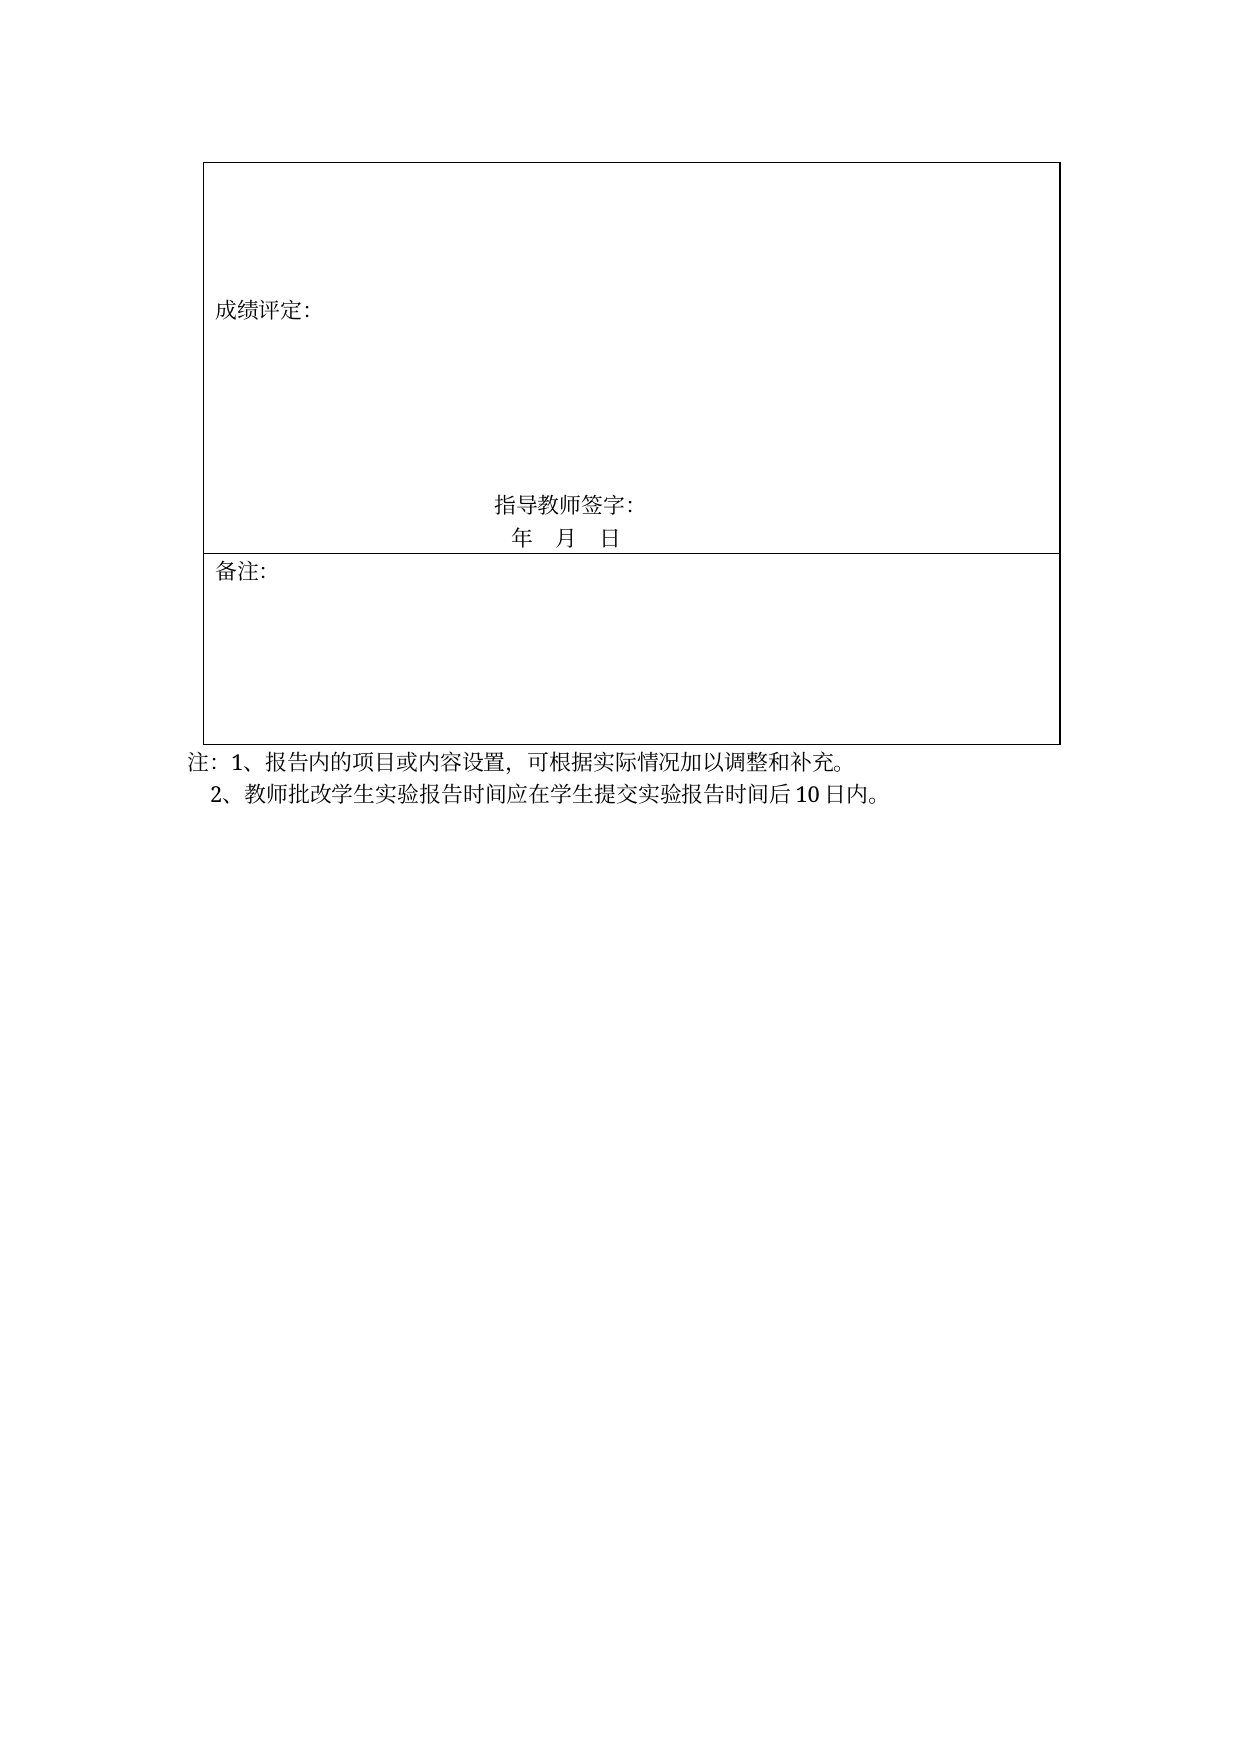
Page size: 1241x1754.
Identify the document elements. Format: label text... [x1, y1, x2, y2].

text 注：1、报告内的项目或内容设置，可根据实际情况加以调整和补充。 [187, 744, 1053, 777]
table_cell 备注： [204, 554, 1059, 743]
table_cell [204, 163, 1059, 553]
text 2、教师批改学生实验报告时间应在学生提交实验报告时间后10日内。 [187, 777, 1053, 809]
